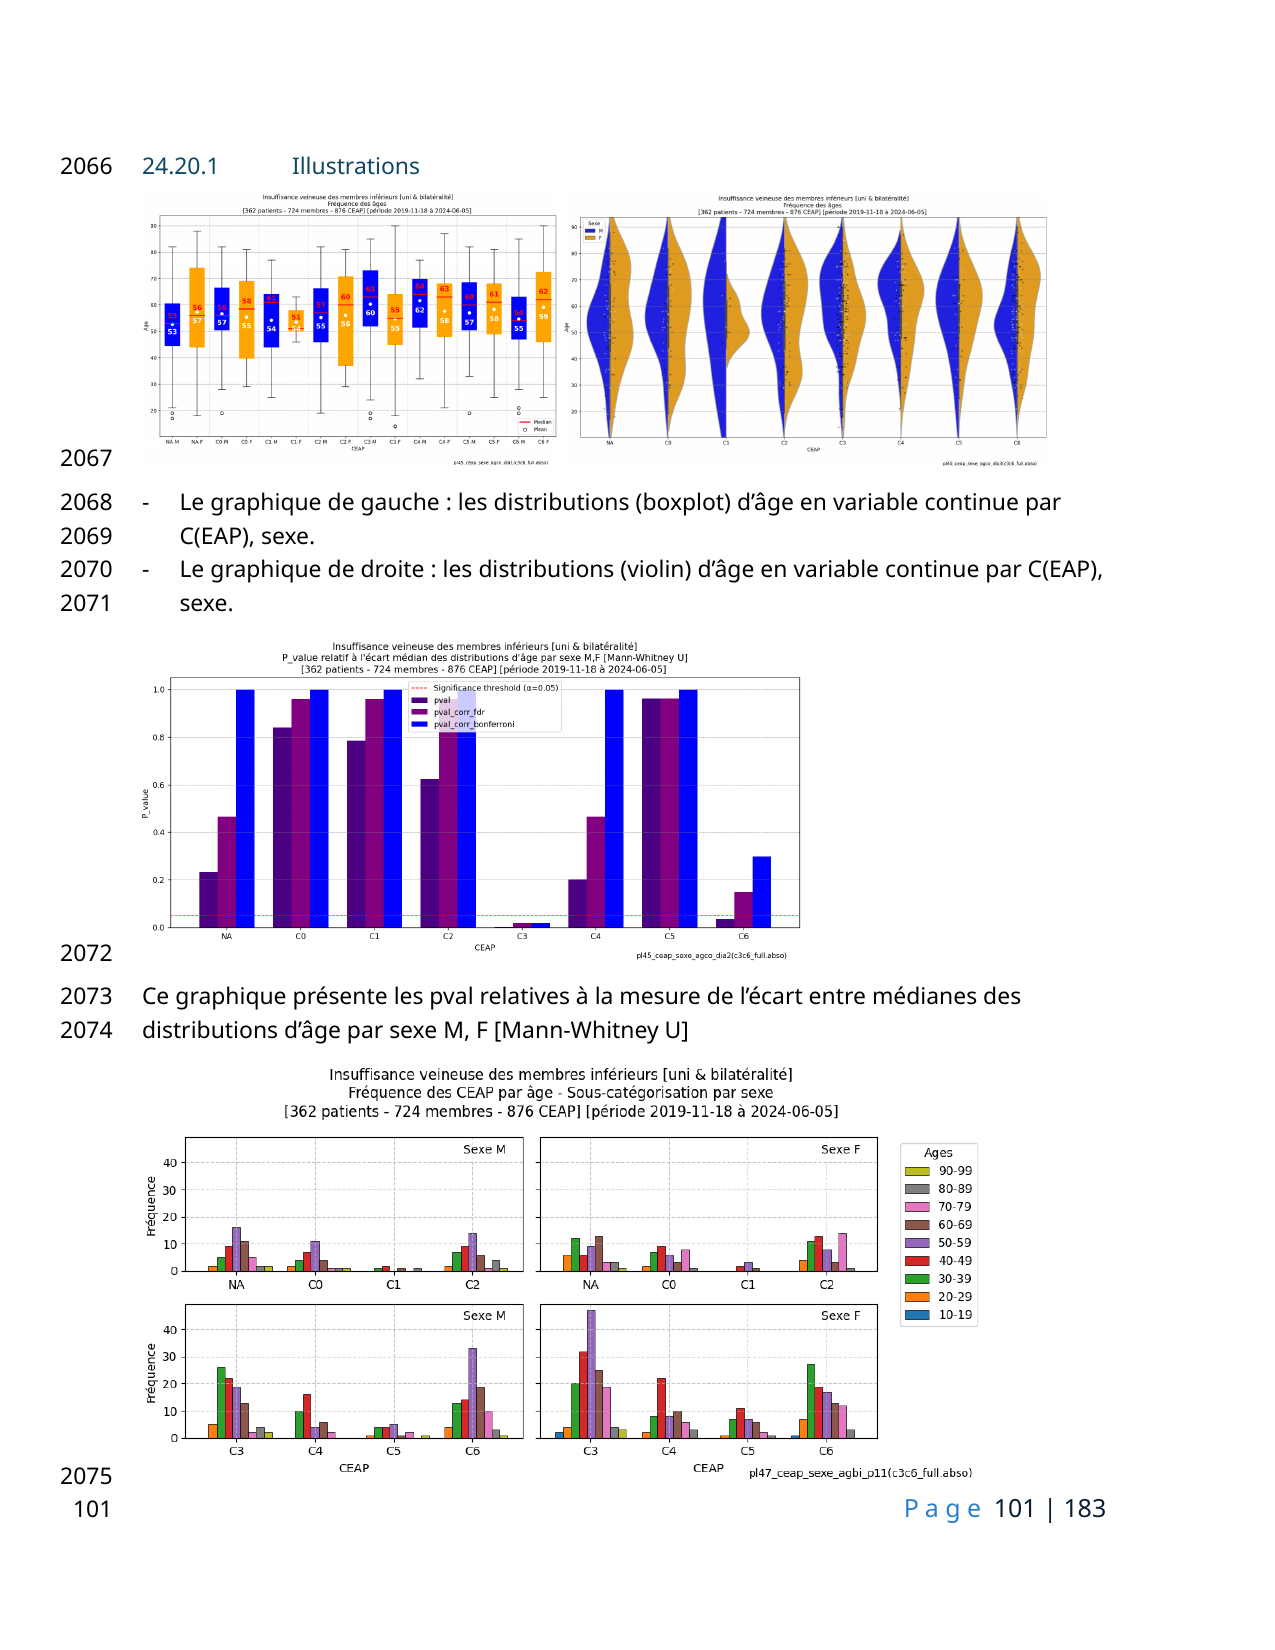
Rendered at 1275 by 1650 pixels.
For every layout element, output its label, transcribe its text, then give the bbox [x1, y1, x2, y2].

text Ce graphique présente les pval relatives à la mesure de l’écart entre médianes des distributions d’âge par sexe M, F [Mann-Whitney U] [142, 980, 1133, 1045]
picture [562, 193, 1047, 467]
picture [141, 1064, 984, 1484]
picture [141, 637, 802, 961]
picture [141, 192, 557, 467]
list Le graphique de droite : les distributions (violin) d’âge en variable continue par C(EAP), sexe. [142, 553, 1133, 618]
subtitle Illustrations [142, 150, 1133, 181]
list Le graphique de gauche : les distributions (boxplot) d’âge en variable continue par C(EAP), sexe. [142, 486, 1133, 551]
